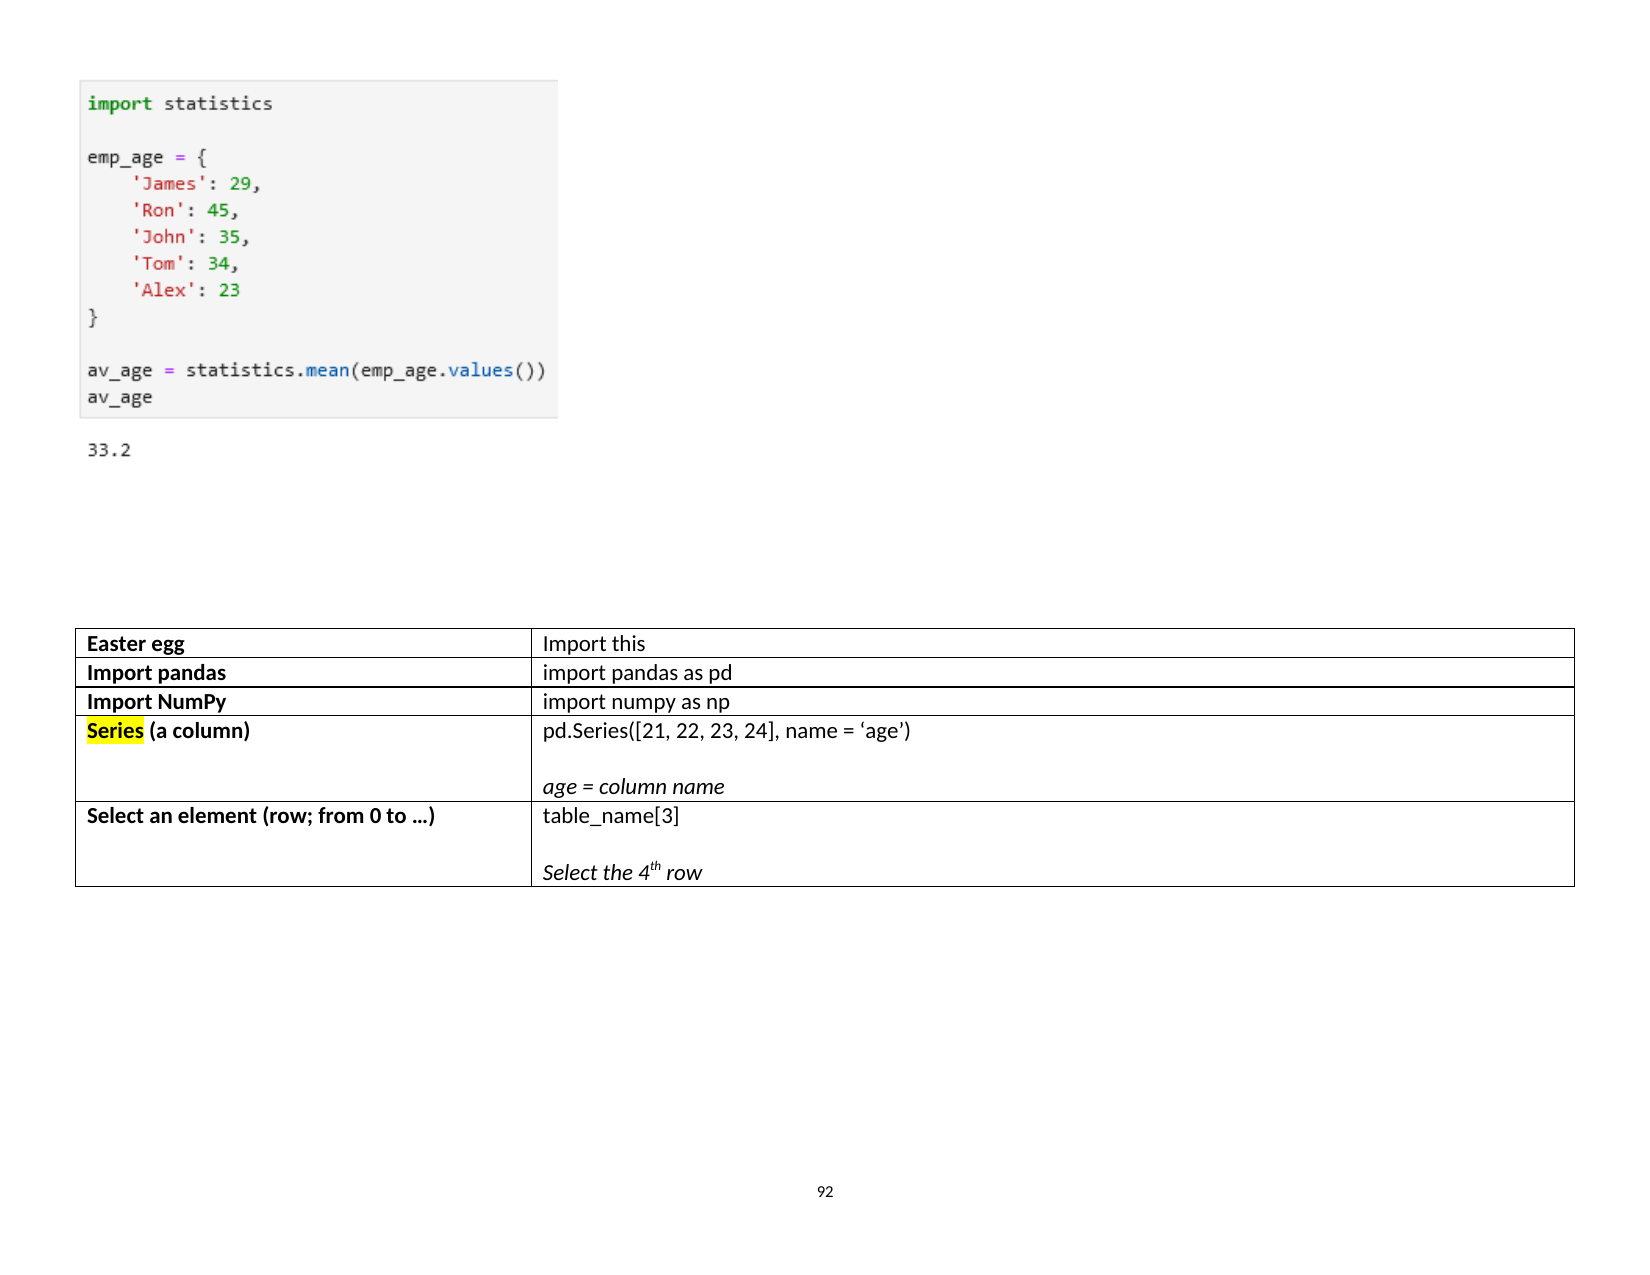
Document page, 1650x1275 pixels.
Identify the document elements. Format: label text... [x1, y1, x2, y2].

table_cell pd.Series([21, 22, 23, 24], name = ‘age’) age = column name [532, 716, 1574, 801]
table_cell Select an element (row; from 0 to …) [76, 802, 531, 886]
table_header Easter egg [76, 629, 531, 657]
table_cell table_name[3] Select the 4th row [532, 802, 1574, 886]
picture [75, 75, 558, 469]
table_cell Import NumPy [76, 688, 531, 715]
table_header Import this [532, 629, 1574, 657]
table_cell import numpy as np [532, 688, 1574, 715]
table_cell Import pandas [76, 658, 531, 686]
table_cell import pandas as pd [532, 658, 1574, 686]
table_cell Series (a column) [76, 716, 531, 801]
